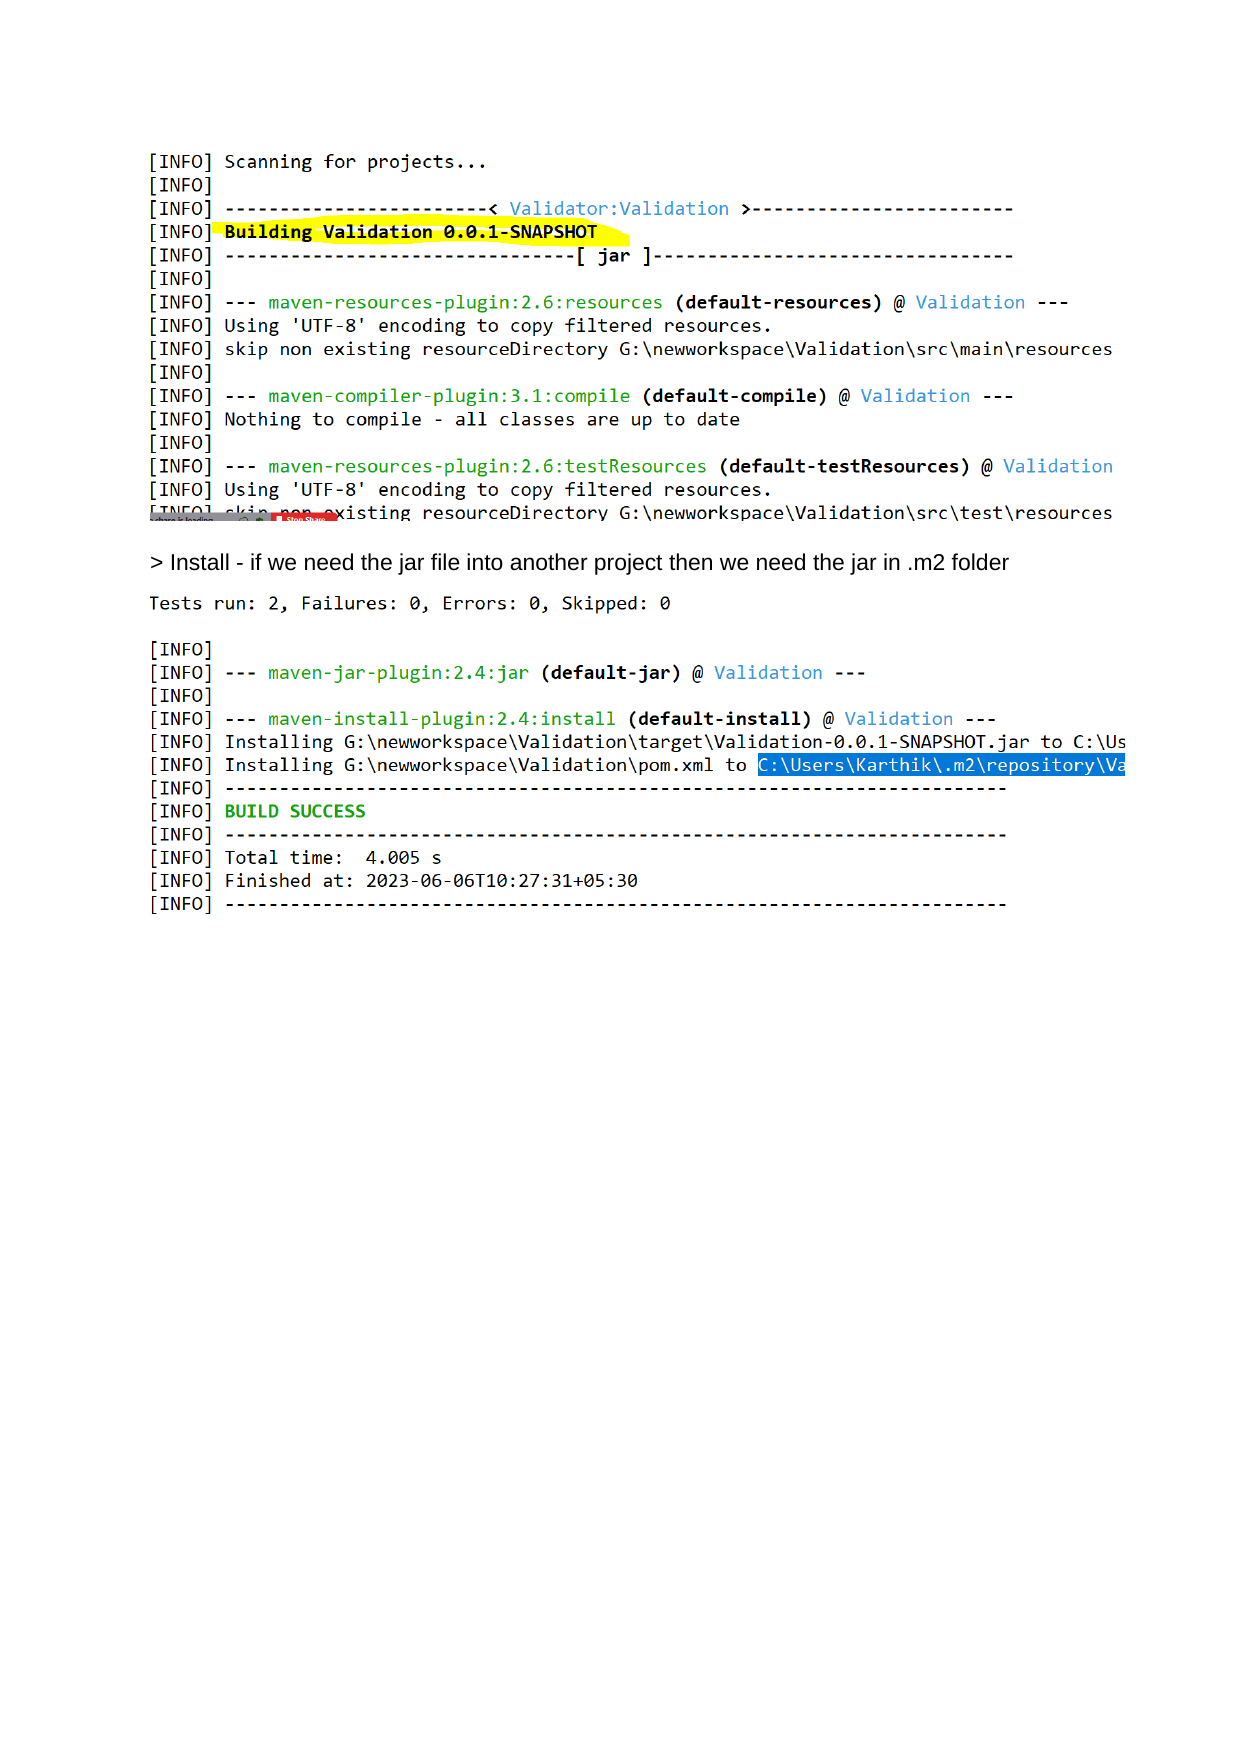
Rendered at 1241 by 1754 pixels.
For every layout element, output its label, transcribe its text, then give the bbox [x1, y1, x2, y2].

picture [150, 575, 1125, 926]
text > Install - if we need the jar file into another project then we need the jar in .m2 folder [150, 549, 1090, 575]
picture [150, 150, 1125, 521]
